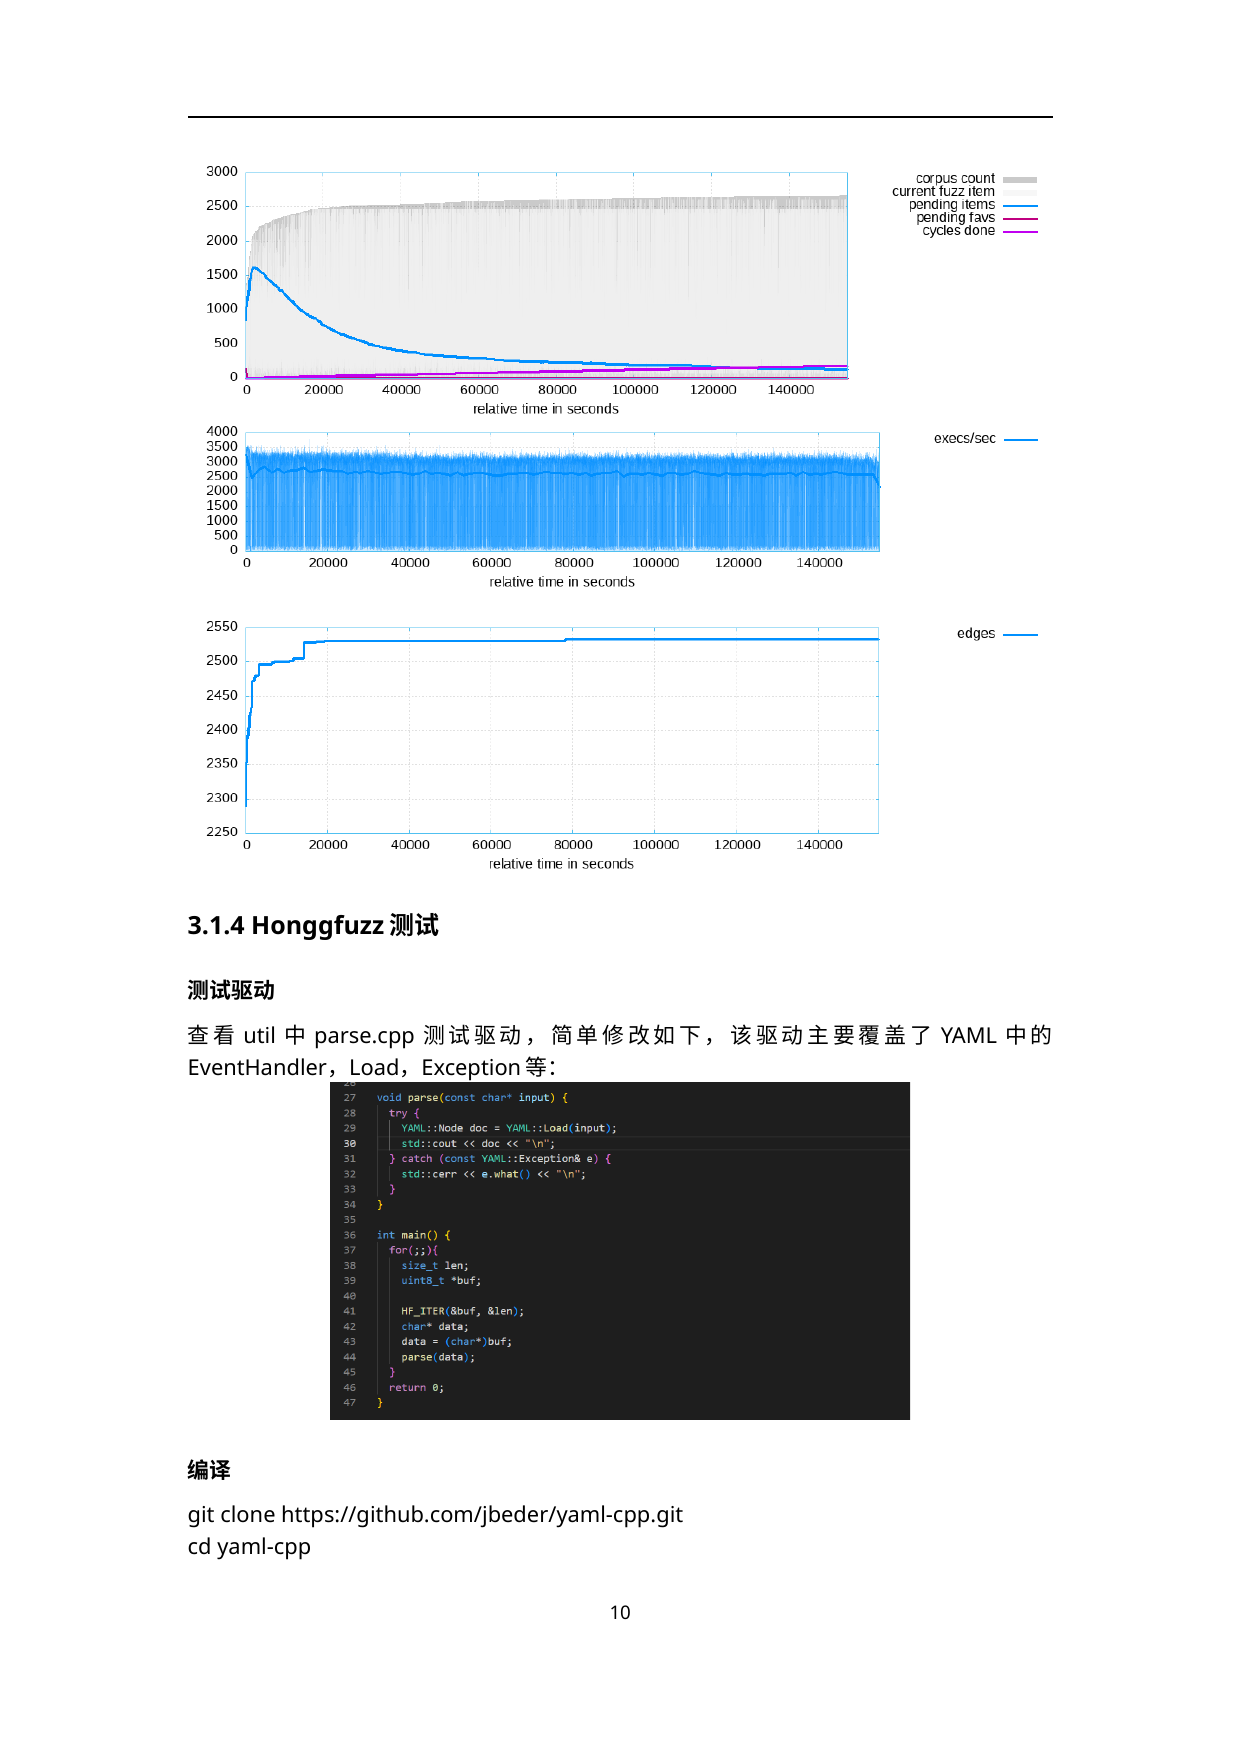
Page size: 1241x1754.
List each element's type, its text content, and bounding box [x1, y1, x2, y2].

text 查看util中parse.cpp测试驱动，简单修改如下，该驱动主要覆盖了YAML中的EventHandler，Load，Exception等： [187, 1017, 1053, 1082]
picture [187, 159, 1053, 593]
subtitle 3.1.4 Honggfuzz测试 [187, 891, 1053, 956]
subtitle 测试驱动 [187, 972, 1053, 1005]
picture [330, 1082, 911, 1420]
text git clone https://github.com/jbeder/yaml-cpp.git [187, 1497, 1053, 1530]
picture [187, 614, 1053, 875]
subtitle 编译 [187, 1452, 1053, 1485]
text cd yaml-cpp [187, 1530, 1053, 1562]
